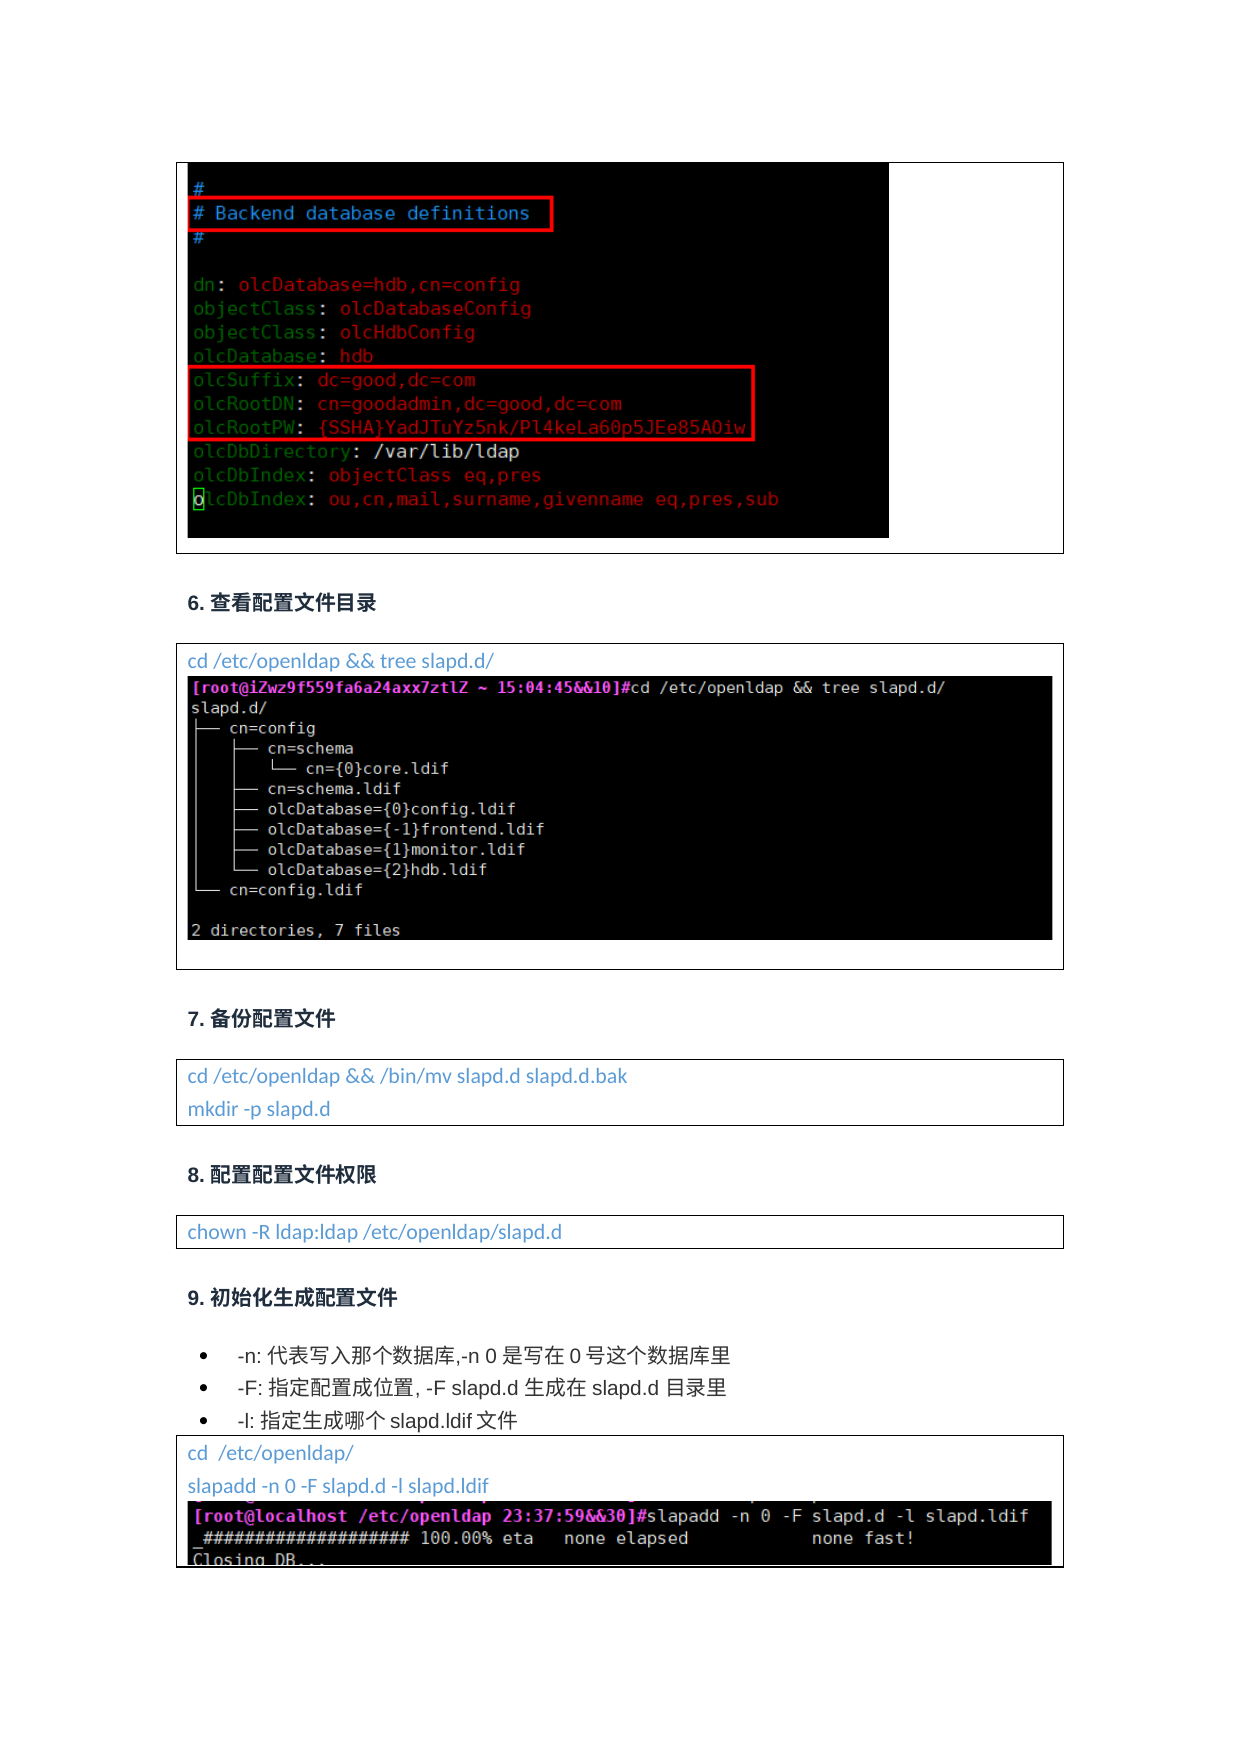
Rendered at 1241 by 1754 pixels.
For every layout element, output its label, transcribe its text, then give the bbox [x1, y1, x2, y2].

picture [187, 1501, 1052, 1565]
list -n: 代表写入那个数据库,-n 0 是写在0号这个数据库里 [200, 1338, 1053, 1370]
subtitle 7. 备份配置文件 [187, 1001, 1053, 1034]
table_header cd /etc/openldap && tree slapd.d/ [177, 644, 1063, 969]
subtitle 8. 配置配置文件权限 [187, 1157, 1053, 1189]
table_header cd /etc/openldap && /bin/mv slapd.d slapd.d.bak mkdir -p slapd.d [177, 1060, 1063, 1125]
picture [187, 163, 889, 538]
subtitle 6. 查看配置文件目录 [187, 585, 1053, 618]
table_header chown -R ldap:ldap /etc/openldap/slapd.d [177, 1216, 1063, 1248]
table_header cd /etc/openldap/ slapadd -n 0 -F slapd.d -l slapd.ldif [177, 1436, 1063, 1566]
picture [187, 676, 1053, 940]
list -l: 指定生成哪个slapd.ldif文件 [200, 1403, 1053, 1435]
list -F: 指定配置成位置, -F slapd.d 生成在 slapd.d 目录里 [200, 1370, 1053, 1403]
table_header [177, 163, 1063, 553]
subtitle 9. 初始化生成配置文件 [187, 1280, 1053, 1313]
